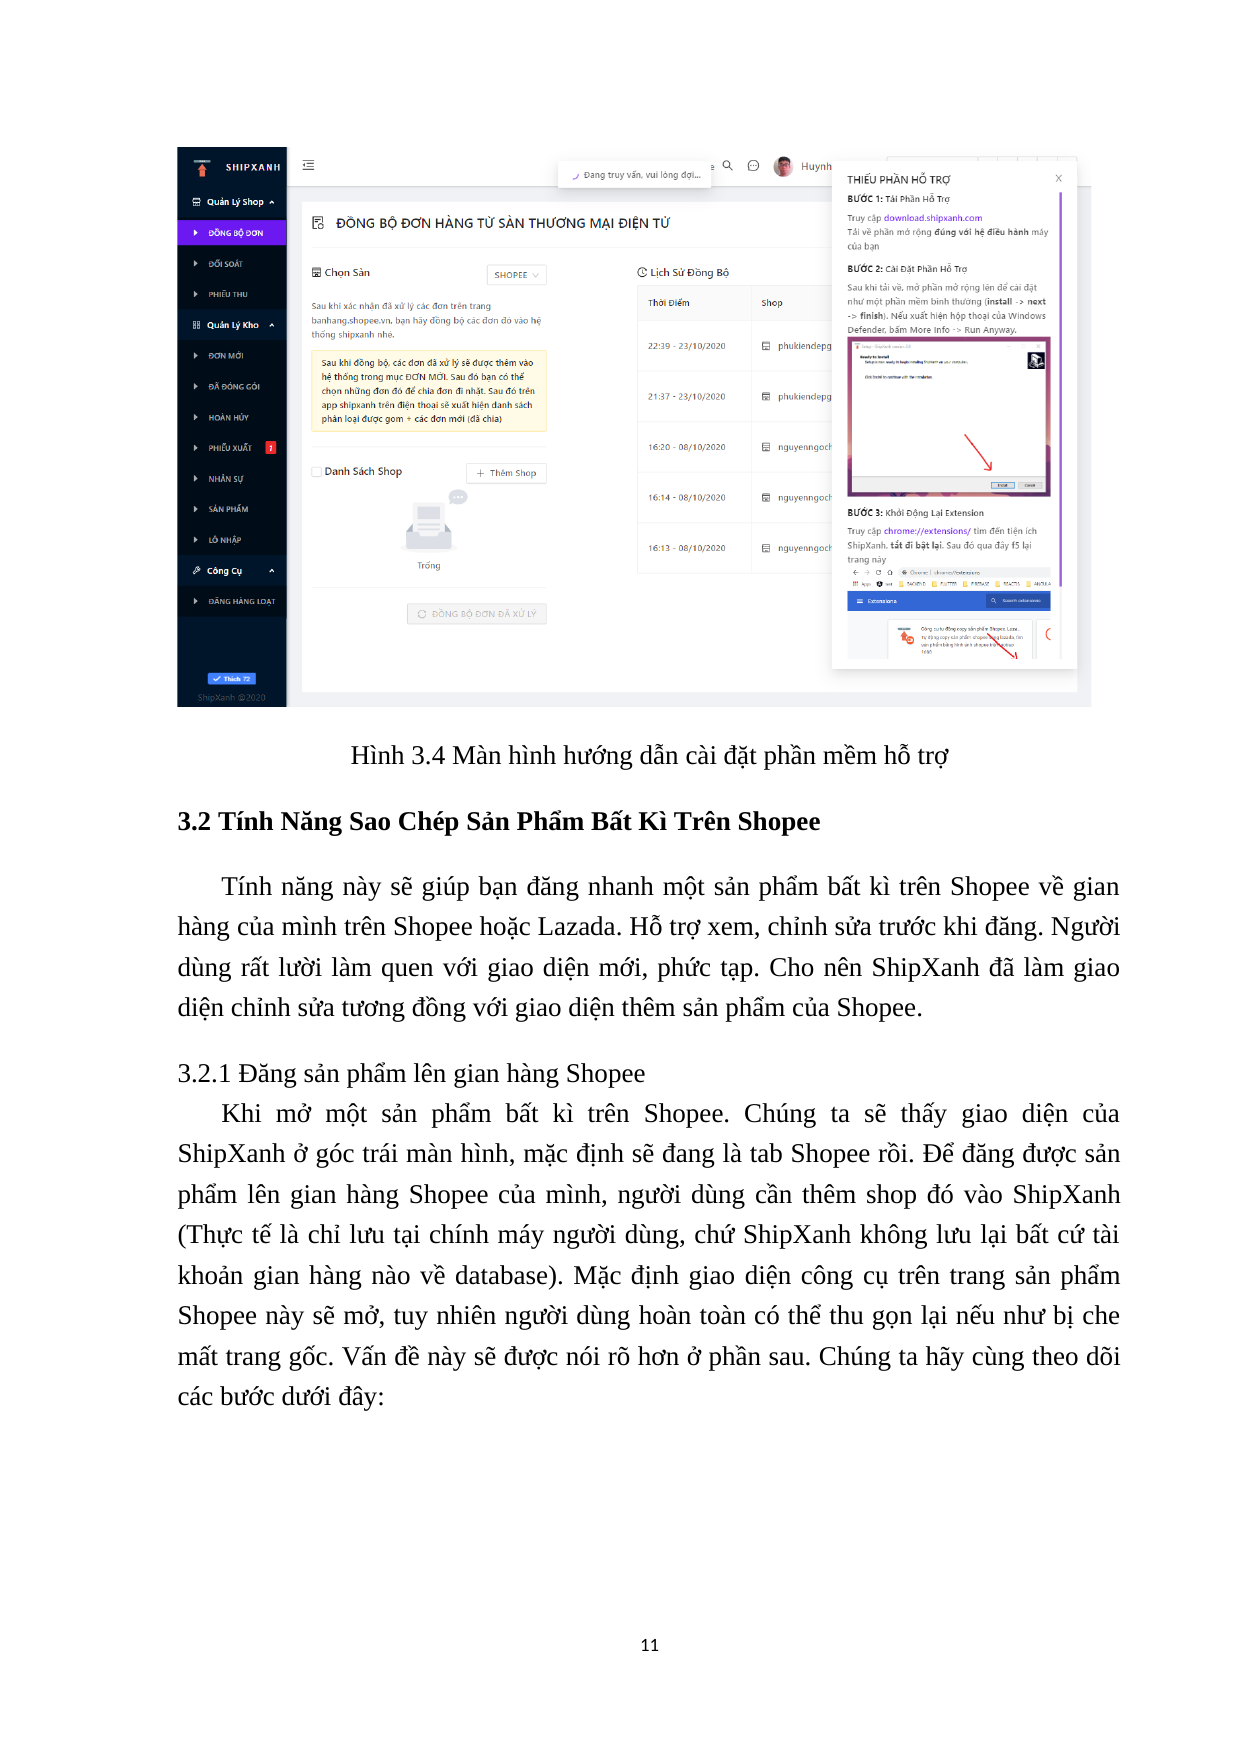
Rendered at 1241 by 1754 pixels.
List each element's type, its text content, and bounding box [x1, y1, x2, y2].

subtitle 3.2 Tính Năng Sao Chép Sản Phẩm Bất Kì Trên Shopee [177, 805, 1122, 836]
text Tính năng này sẽ giúp bạn đăng nhanh một sản phẩm bất kì trên Shopee về gian hàng của mình trên Shopee hoặc Lazada. Hỗ trợ xem, chỉnh sửa trước khi đăng. Người dùng rất lười làm quen với giao diện mới, phức tạp. Cho nên ShipXanh đã làm giao diện chỉnh sửa tương đồng với giao diện thêm sản phẩm của Shopee. [177, 870, 1122, 1022]
text Hình 3.4 Màn hình hướng dẫn cài đặt phần mềm hỗ trợ [177, 739, 1122, 770]
text Khi mở một sản phẩm bất kì trên Shopee. Chúng ta sẽ thấy giao diện của ShipXanh ở góc trái màn hình, mặc định sẽ đang là tab Shopee rồi. Để đăng được sản phẩm lên gian hàng Shopee của mình, người dùng cần thêm shop đó vào ShipXanh (Thực tế là chỉ lưu tại chính máy người dùng, chứ ShipXanh không lưu lại bất cứ tài khoản gian hàng nào về database). Mặc định giao diện công cụ trên trang sản phẩm Shopee này sẽ mở, tuy nhiên người dùng hoàn toàn có thể thu gọn lại nếu như bị che mất trang gốc. Vấn đề này sẽ được nói rõ hơn ở phần sau. Chúng ta hãy cùng theo dõi các bước dưới đây: [177, 1097, 1122, 1411]
picture [177, 147, 1092, 707]
subtitle 3.2.1 Đăng sản phẩm lên gian hàng Shopee [177, 1057, 1122, 1088]
